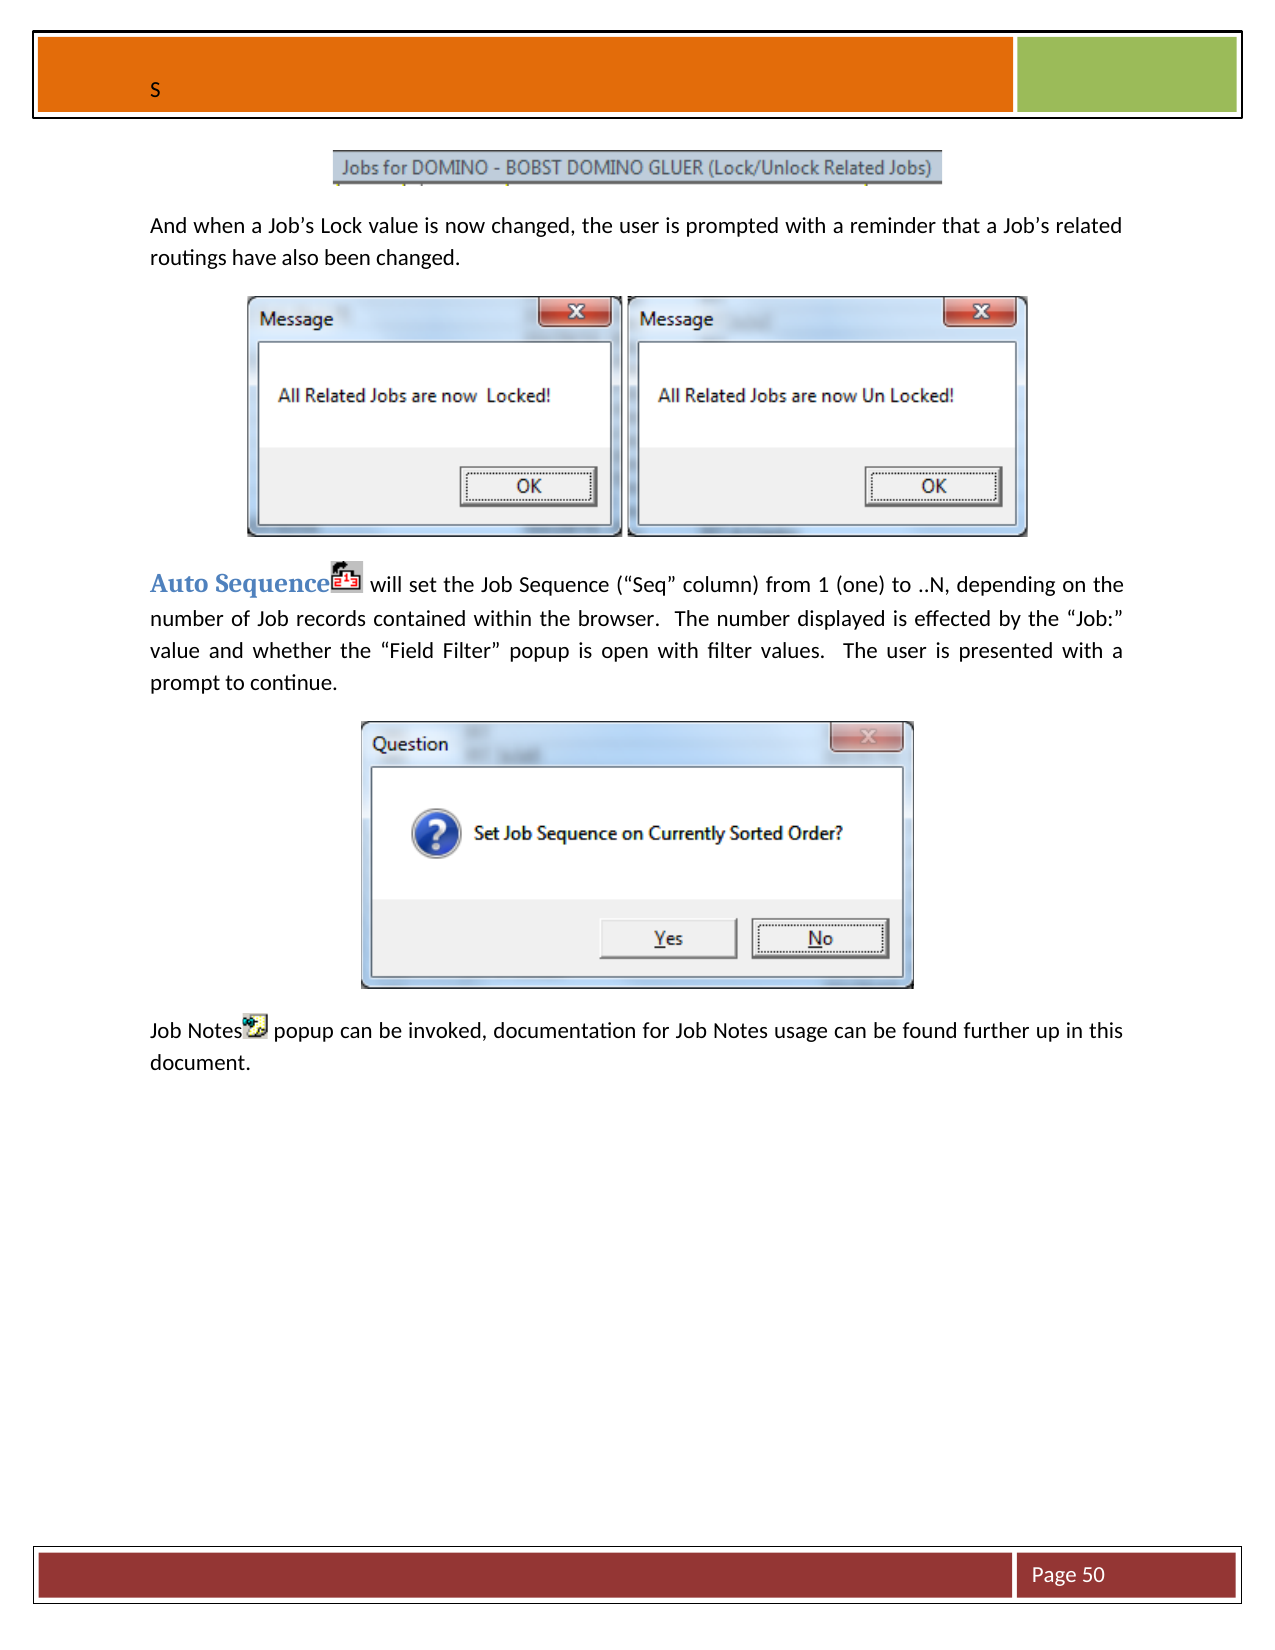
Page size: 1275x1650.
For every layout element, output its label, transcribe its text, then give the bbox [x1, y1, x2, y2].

text Auto Sequence will set the Job Sequence (“Seq” column) from 1 (one) to ..N, depending on the number of Job records contained within the browser. The number displayed is effected by the “Job:” value and whether the “Field Filter” popup is open with filter values. The user is presented with a prompt to continue. [150, 562, 1125, 696]
picture [361, 721, 914, 989]
text And when a Job’s Lock value is now changed, the user is prompted with a reminder that a Job’s related routings have also been changed. [150, 211, 1125, 271]
text Job Notes popup can be invoked, documentation for Job Notes usage can be found further up in this document. [150, 1013, 1125, 1076]
picture [332, 150, 943, 186]
picture [330, 561, 364, 593]
picture [242, 1013, 268, 1039]
picture [627, 296, 1028, 537]
picture [247, 296, 623, 537]
